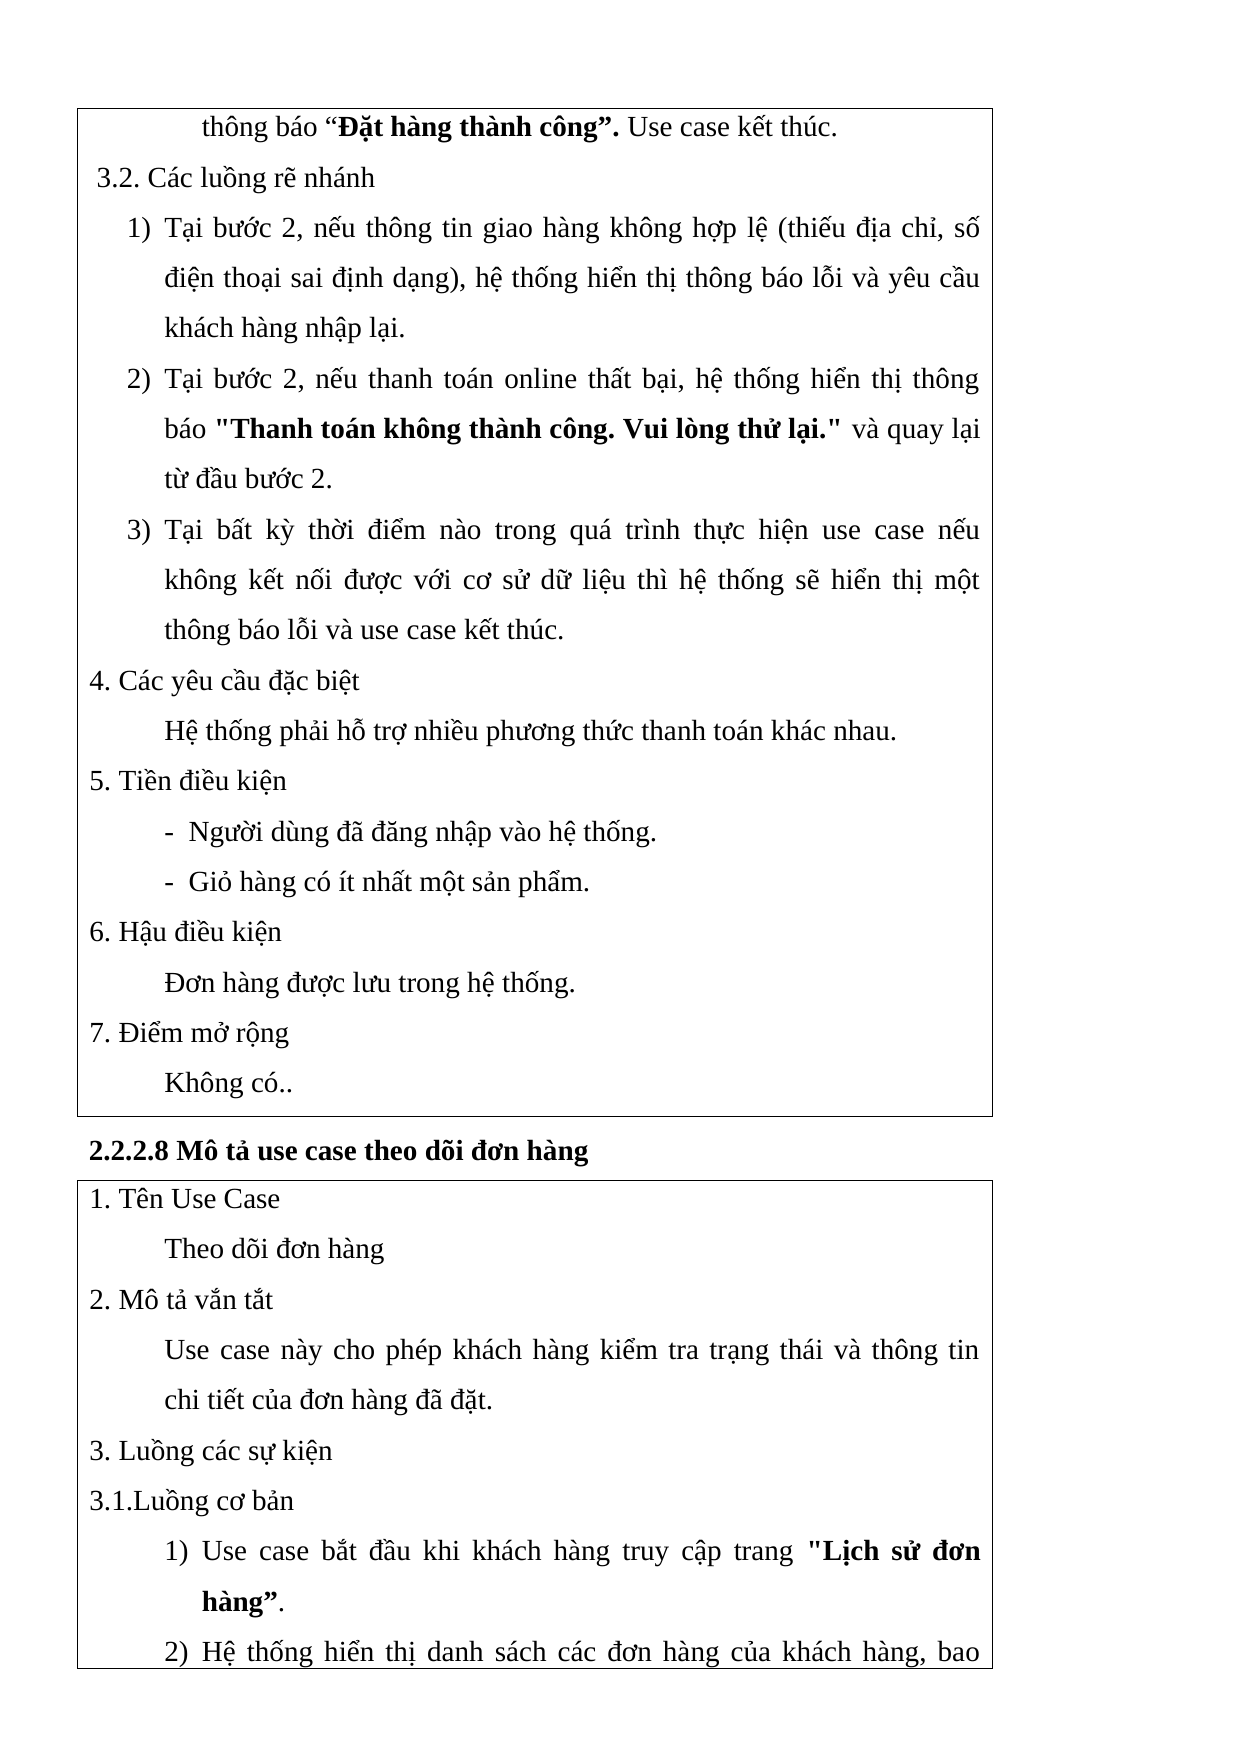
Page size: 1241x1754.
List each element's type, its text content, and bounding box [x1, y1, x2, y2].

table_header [78, 1181, 992, 1667]
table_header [78, 109, 992, 1116]
subtitle 2.2.2.8 Mô tả use case theo dõi đơn hàng [88, 1133, 1211, 1167]
